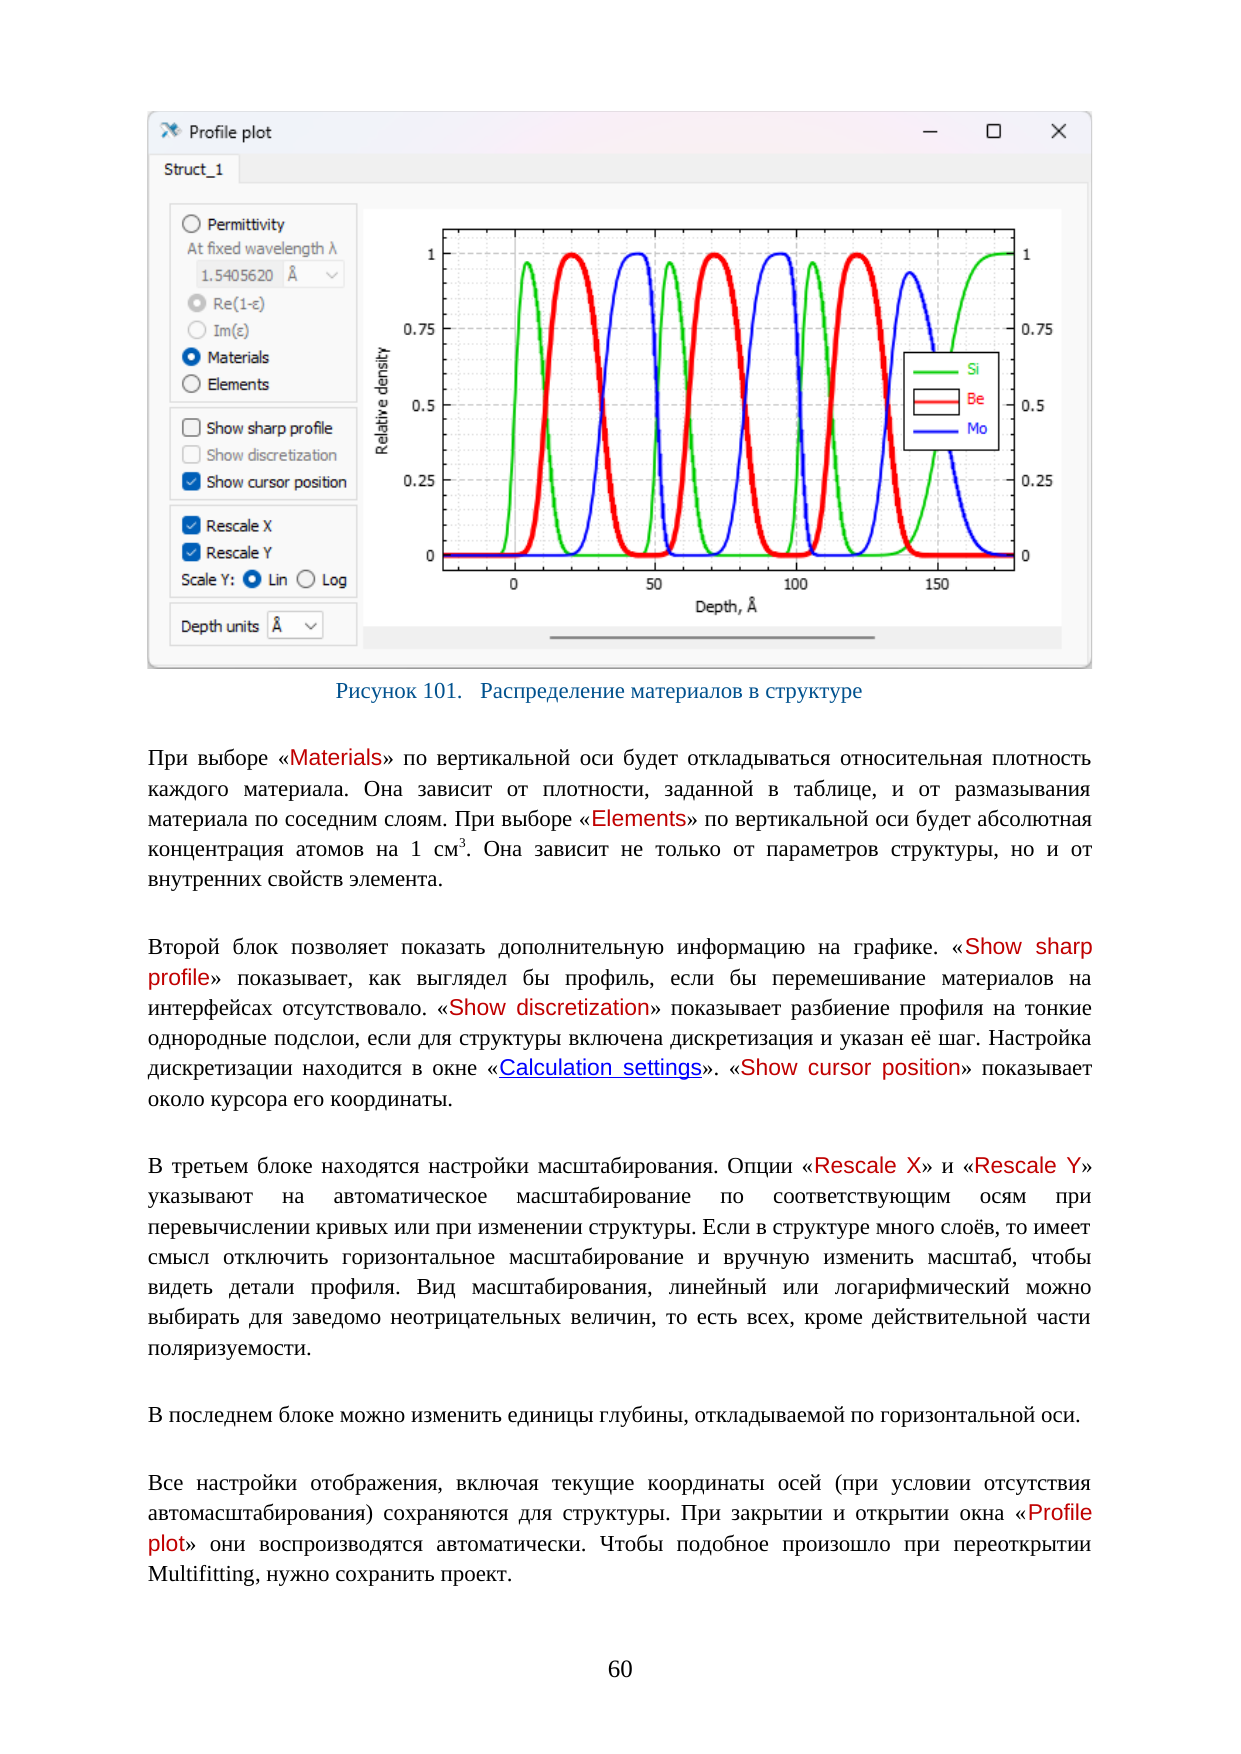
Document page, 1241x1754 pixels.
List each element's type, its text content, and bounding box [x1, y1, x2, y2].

list Распределение материалов в структуре [178, 669, 1093, 703]
text При выборе «Materials» по вертикальной оси будет откладываться относительная плотность каждого материала. Она зависит от плотности, заданной в таблице, и от размазывания материала по соседним слоям. При выборе «Elements» по вертикальной оси будет абсолютная концентрация атомов на 1 см3. Она зависит не только от параметров структуры, но и от внутренних свойств элемента. [148, 744, 1093, 892]
text Второй блок позволяет показать дополнительную информацию на графике. «Show sharp profile» показывает, как выглядел бы профиль, если бы перемешивание материалов на интерфейсах отсутствовало. «Show discretization» показывает разбиение профиля на тонкие однородные подслои, если для структуры включена дискретизация и указан её шаг. Настройка дискретизации находится в окне «Calculation settings». «Show cursor position» показывает около курсора его координаты. [148, 933, 1093, 1111]
text В третьем блоке находятся настройки масштабирования. Опции «Rescale X» и «Rescale Y» указывают на автоматическое масштабирование по соответствующим осям при перевычислении кривых или при изменении структуры. Если в структуре много слоёв, то имеет смысл отключить горизонтальное масштабирование и вручную изменить масштаб, чтобы видеть детали профиля. Вид масштабирования, линейный или логарифмический можно выбирать для заведомо неотрицательных величин, то есть всех, кроме действительной части поляризуемости. [148, 1152, 1093, 1360]
text Все настройки отображения, включая текущие координаты осей (при условии отсутствия автомасштабирования) сохраняются для структуры. При закрытии и открытии окна «Profile plot» они воспроизводятся автоматически. Чтобы подобное произошло при переоткрытии Multifitting, нужно сохранить проект. [148, 1469, 1093, 1586]
text В последнем блоке можно изменить единицы глубины, откладываемой по горизонтальной оси. [148, 1401, 1093, 1428]
picture [147, 111, 1093, 669]
